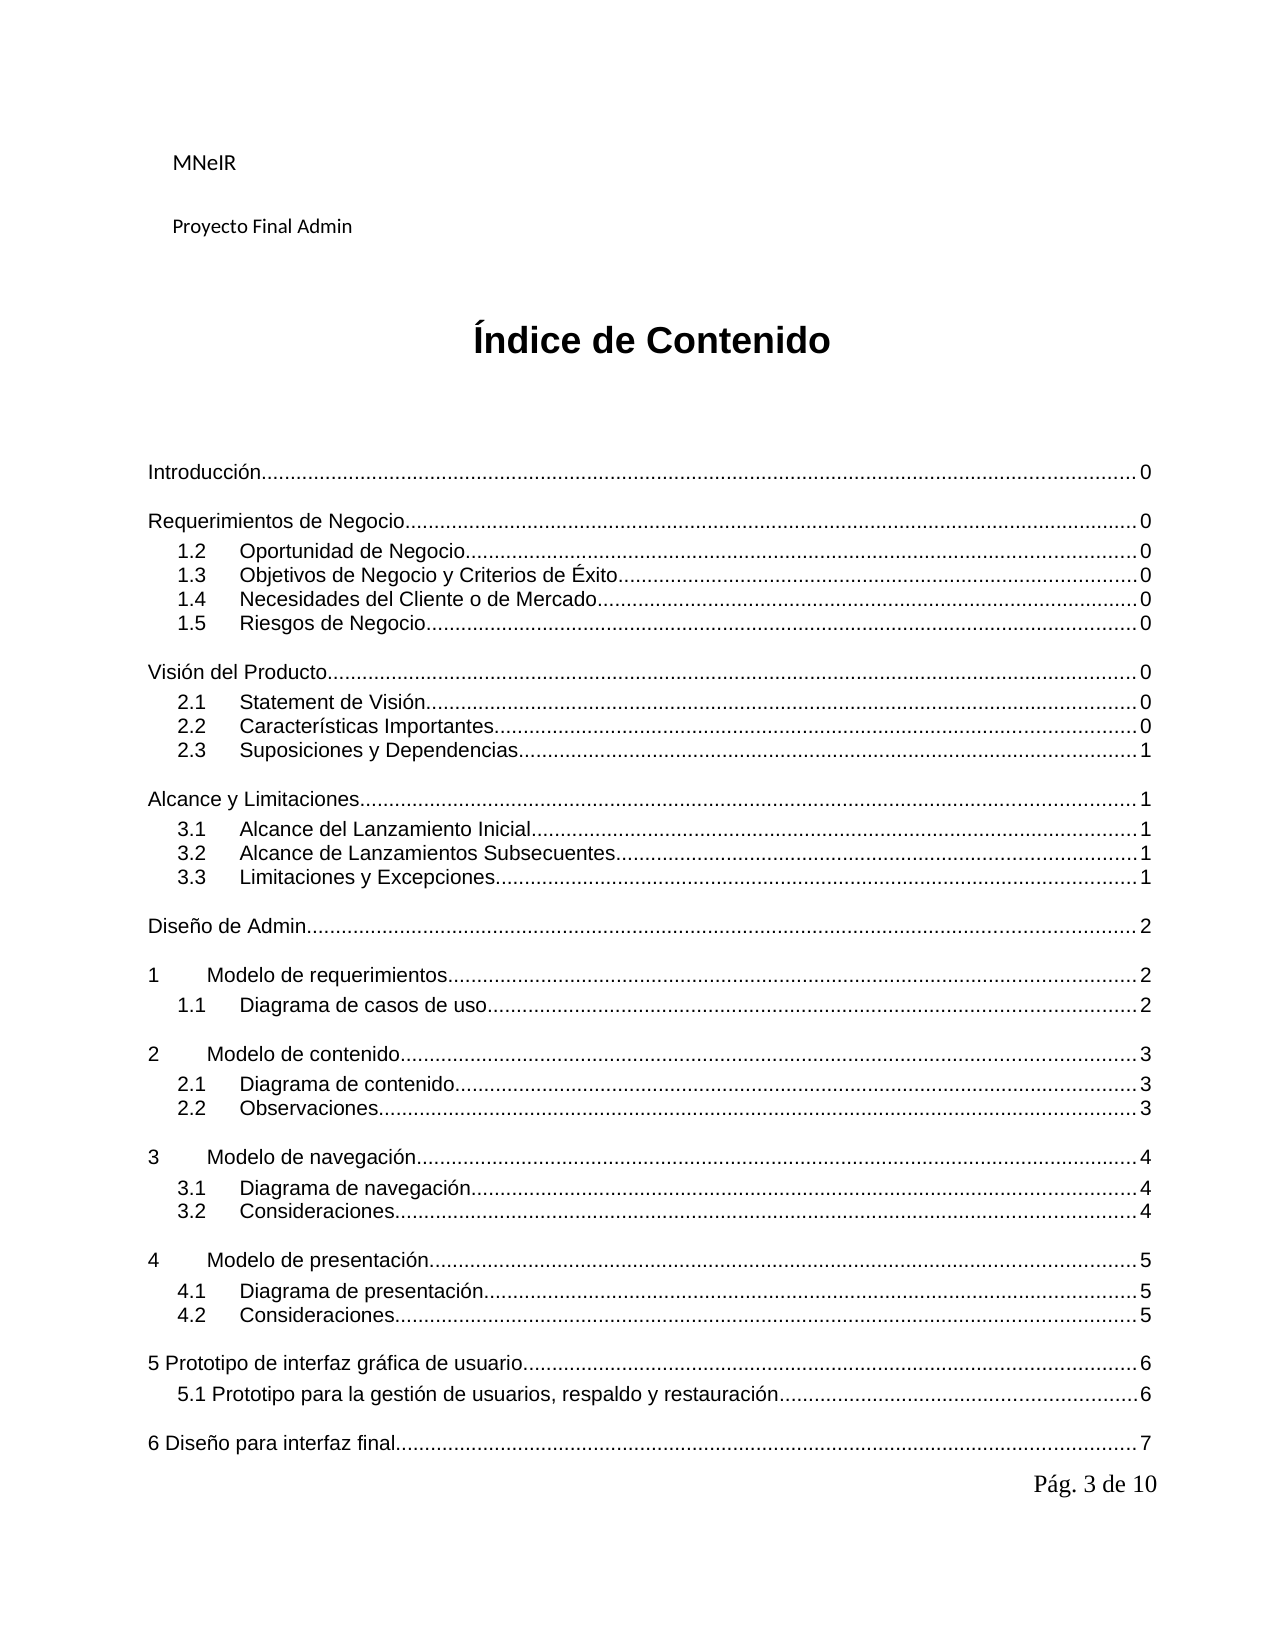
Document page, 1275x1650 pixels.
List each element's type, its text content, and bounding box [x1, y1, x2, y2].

text Introducción 0 [148, 460, 1157, 484]
text 4 Modelo de presentación 5 [148, 1248, 1157, 1272]
text 3.2 Consideraciones 4 [177, 1199, 1157, 1223]
text 1.1 Diagrama de casos de uso 2 [177, 993, 1157, 1017]
text 1.4 Necesidades del Cliente o de Mercado 0 [177, 587, 1157, 611]
text Requerimientos de Negocio 0 [148, 509, 1157, 533]
text 1.2 Oportunidad de Negocio 0 [177, 539, 1157, 563]
text Diseño de Admin 2 [148, 914, 1157, 938]
text 4.1 Diagrama de presentación 5 [177, 1278, 1157, 1302]
text 3.3 Limitaciones y Excepciones 1 [177, 865, 1157, 889]
text 1.3 Objetivos de Negocio y Criterios de Éxito 0 [177, 563, 1157, 587]
text 3.2 Alcance de Lanzamientos Subsecuentes 1 [177, 841, 1157, 865]
text 2.1 Diagrama de contenido 3 [177, 1072, 1157, 1096]
text 2.2 Observaciones 3 [177, 1096, 1157, 1120]
text 2.3 Suposiciones y Dependencias 1 [177, 738, 1157, 762]
text 5.1 Prototipo para la gestión de usuarios, respaldo y restauración 6 [177, 1382, 1157, 1406]
text 1.5 Riesgos de Negocio 0 [177, 611, 1157, 635]
text Alcance y Limitaciones 1 [148, 787, 1157, 811]
text 2 Modelo de contenido 3 [148, 1042, 1157, 1066]
text 2.2 Características Importantes 0 [177, 714, 1157, 738]
text 4.2 Consideraciones 5 [177, 1302, 1157, 1326]
text 3.1 Diagrama de navegación 4 [177, 1175, 1157, 1199]
title Índice de Contenido [148, 318, 1157, 362]
text 1 Modelo de requerimientos 2 [148, 963, 1157, 987]
text 3.1 Alcance del Lanzamiento Inicial 1 [177, 817, 1157, 841]
text 2.1 Statement de Visión 0 [177, 690, 1157, 714]
text Visión del Producto 0 [148, 660, 1157, 684]
text 6 Diseño para interfaz final 7 [148, 1430, 1157, 1454]
text 3 Modelo de navegación 4 [148, 1145, 1157, 1169]
text 5 Prototipo de interfaz gráfica de usuario 6 [148, 1351, 1157, 1375]
